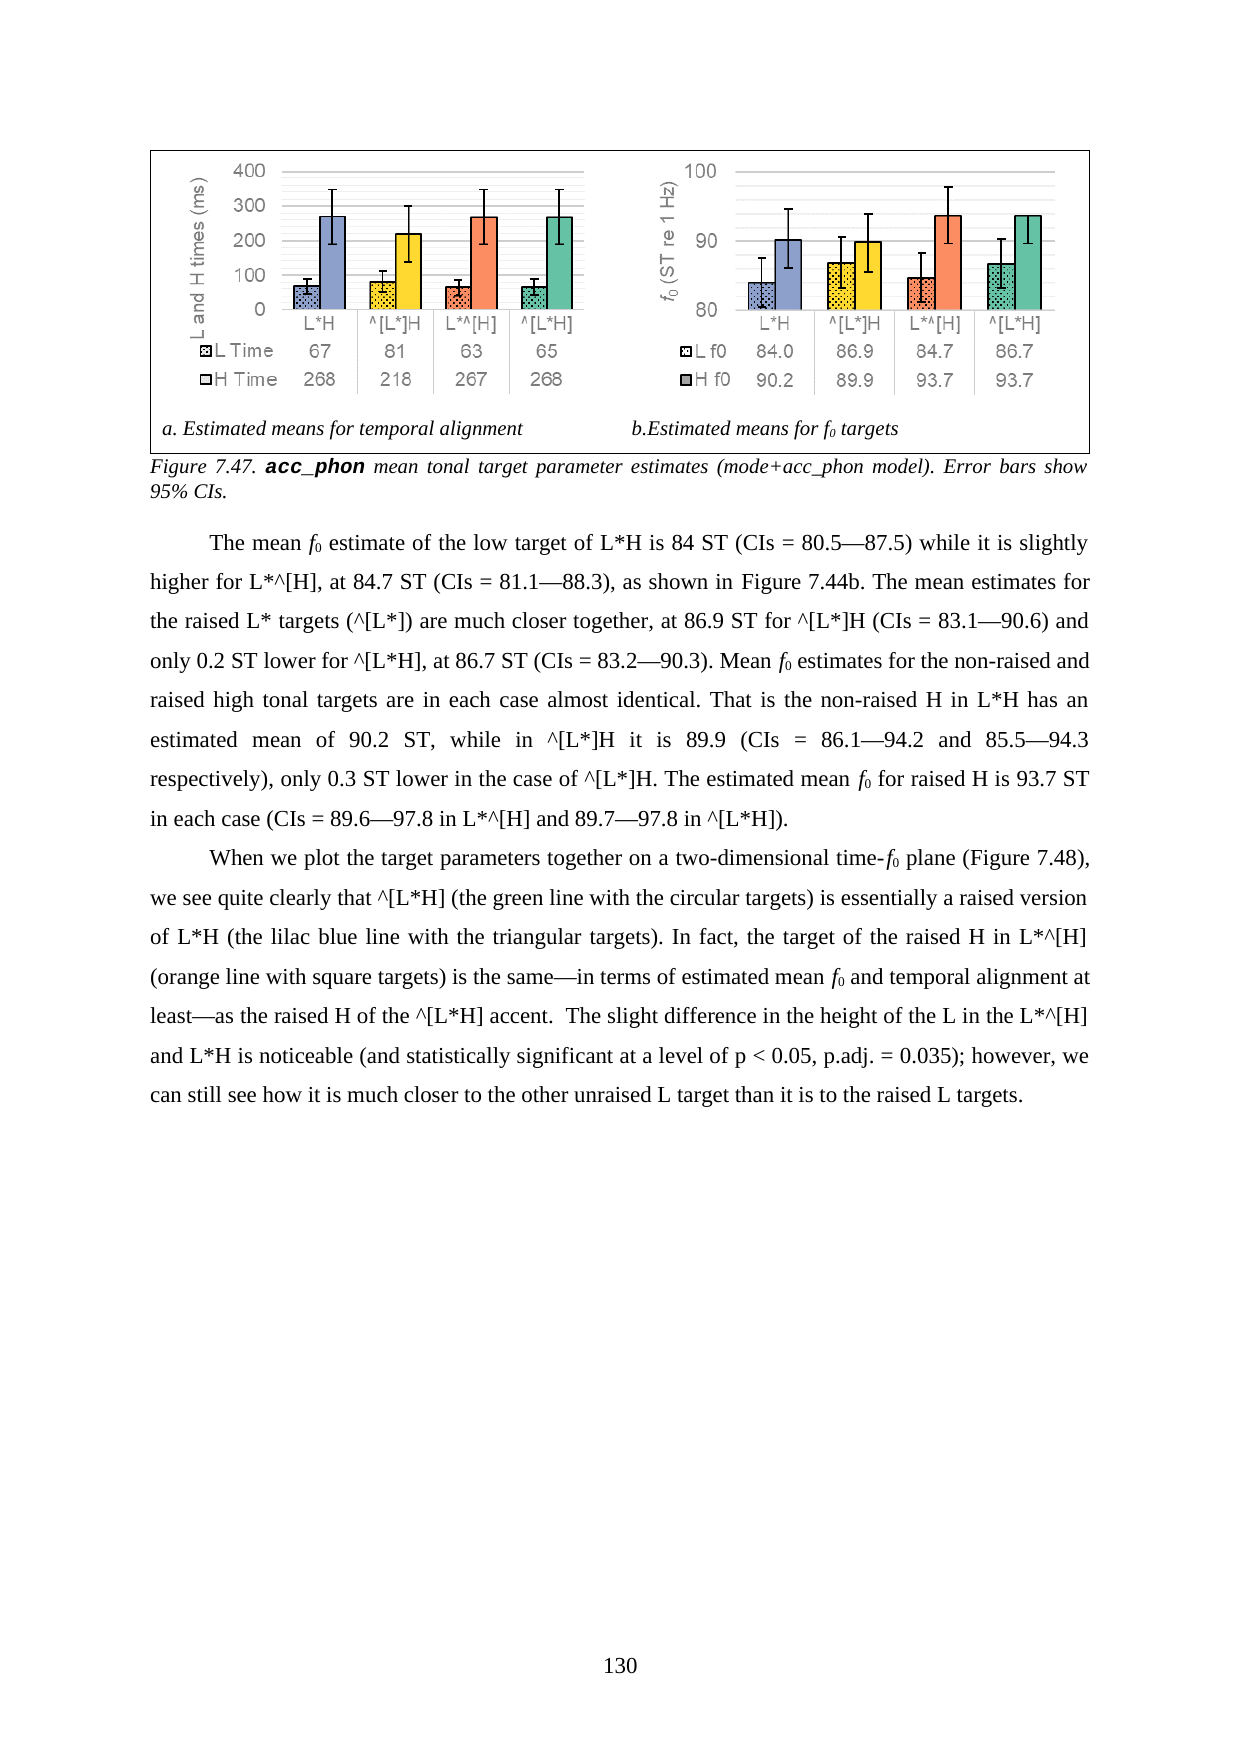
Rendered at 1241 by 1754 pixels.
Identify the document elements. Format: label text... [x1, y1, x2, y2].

picture [631, 151, 1075, 403]
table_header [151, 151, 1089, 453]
picture [161, 151, 605, 403]
